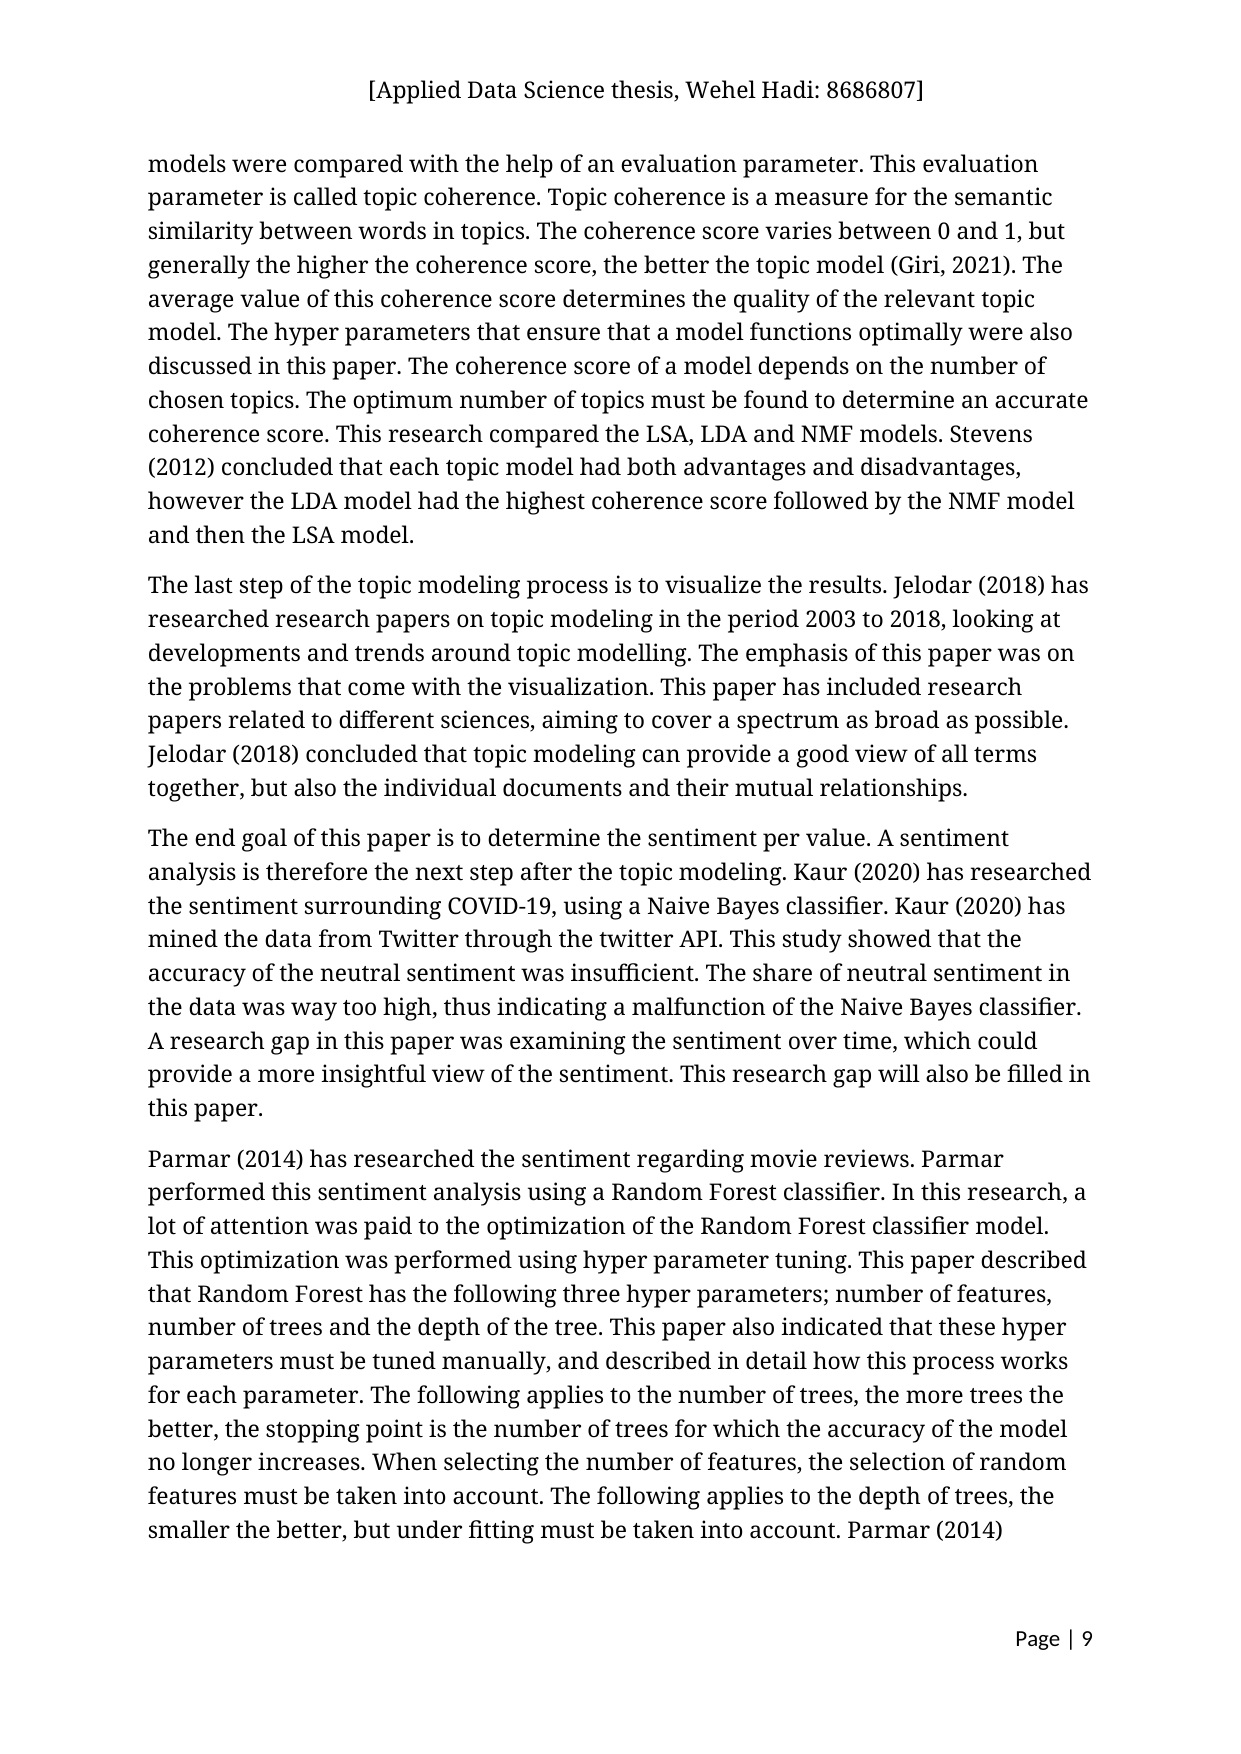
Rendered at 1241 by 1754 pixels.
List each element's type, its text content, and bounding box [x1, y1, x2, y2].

text The end goal of this paper is to determine the sentiment per value. A sentiment analysis is therefore the next step after the topic modeling. Kaur (2020) has researched the sentiment surrounding COVID-19, using a Naive Bayes classifier. Kaur (2020) has mined the data from Twitter through the twitter API. This study showed that the accuracy of the neutral sentiment was insufficient. The share of neutral sentiment in the data was way too high, thus indicating a malfunction of the Naive Bayes classifier. A research gap in this paper was examining the sentiment over time, which could provide a more insightful view of the sentiment. This research gap will also be filled in this paper. [148, 822, 1093, 1123]
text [148, 148, 1093, 550]
text The last step of the topic modeling process is to visualize the results. Jelodar (2018) has researched research papers on topic modeling in the period 2003 to 2018, looking at developments and trends around topic modelling. The emphasis of this paper was on the problems that come with the visualization. This paper has included research papers related to different sciences, aiming to cover a spectrum as broad as possible. Jelodar (2018) concluded that topic modeling can provide a good view of all terms together, but also the individual documents and their mutual relationships. [148, 569, 1093, 803]
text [148, 1143, 1093, 1545]
